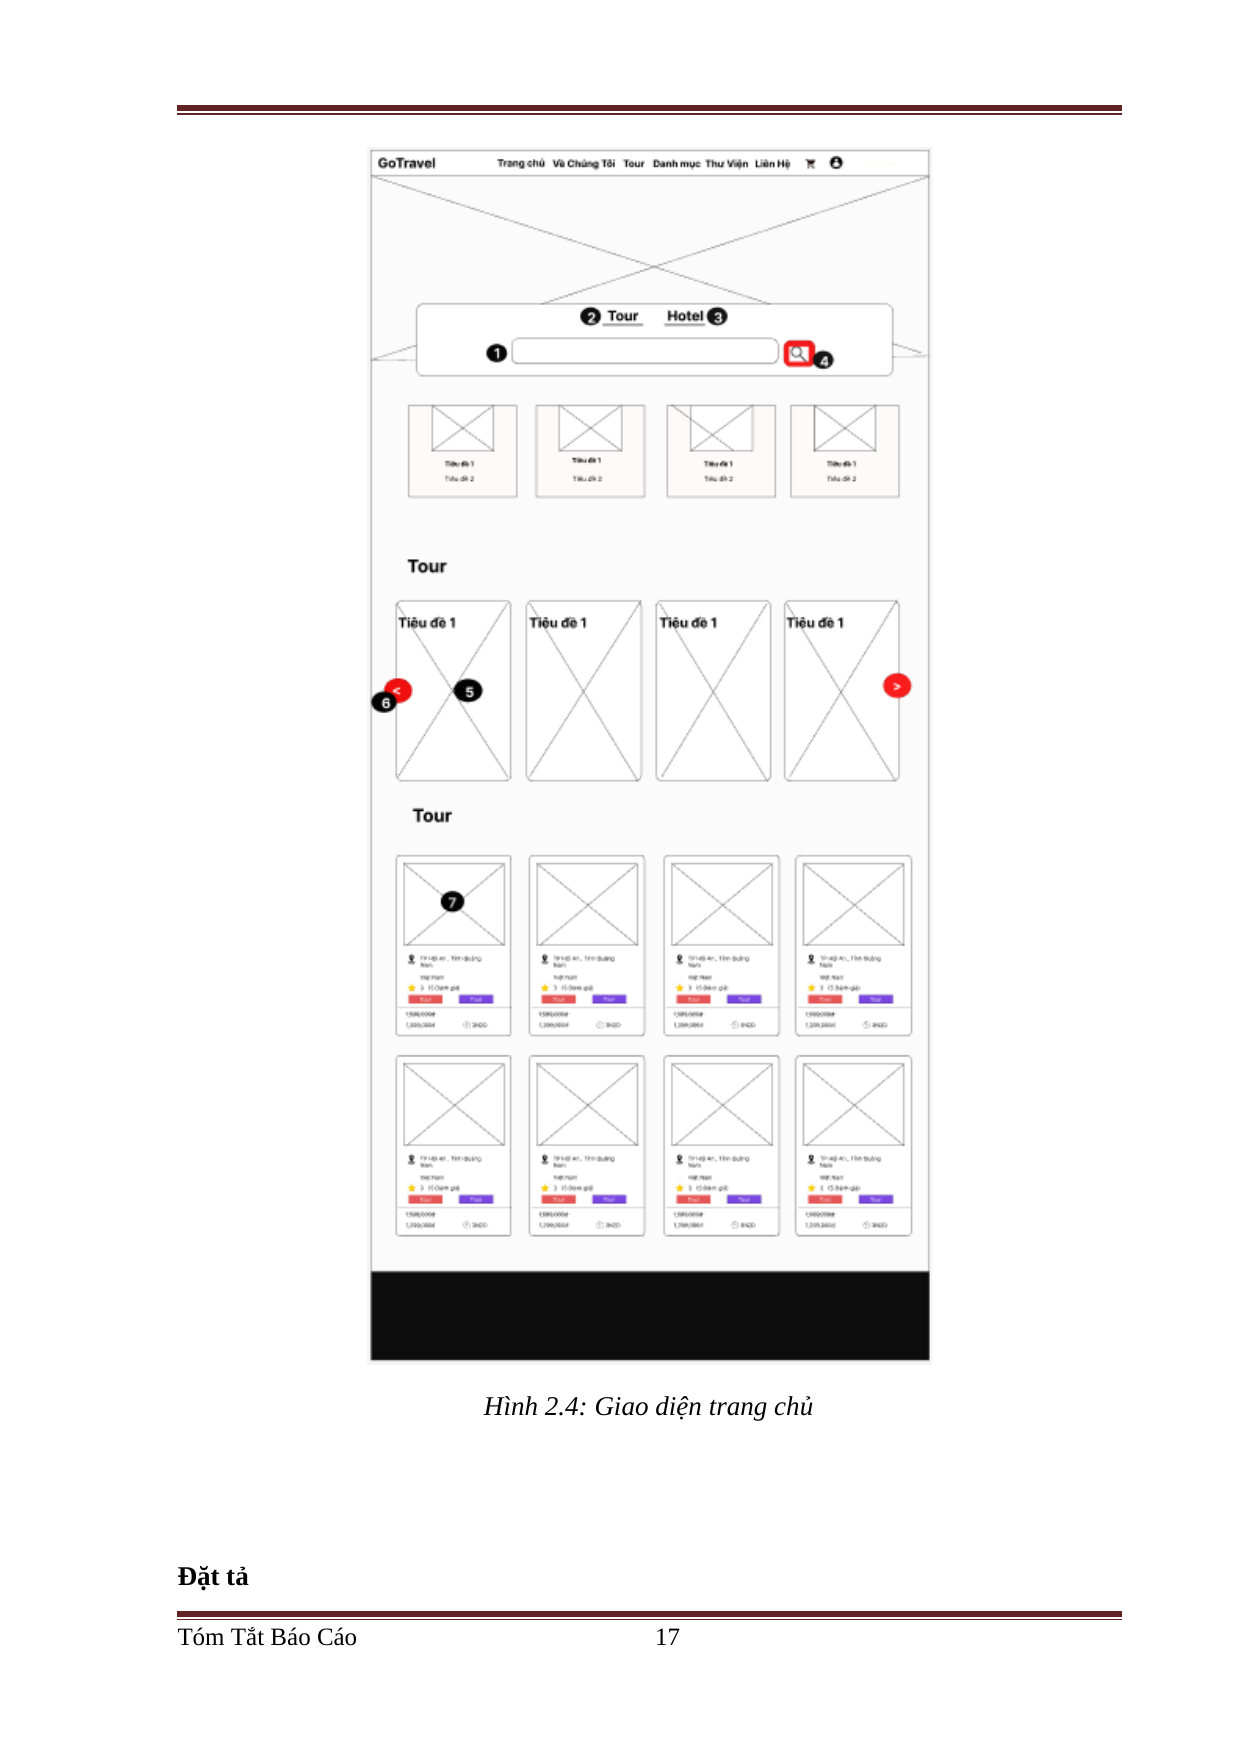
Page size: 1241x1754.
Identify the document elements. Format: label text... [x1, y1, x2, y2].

text Hình 2.4: Giao diện trang chủ [177, 1390, 1122, 1421]
text Đặt tả [177, 1559, 1122, 1591]
picture [366, 147, 933, 1365]
